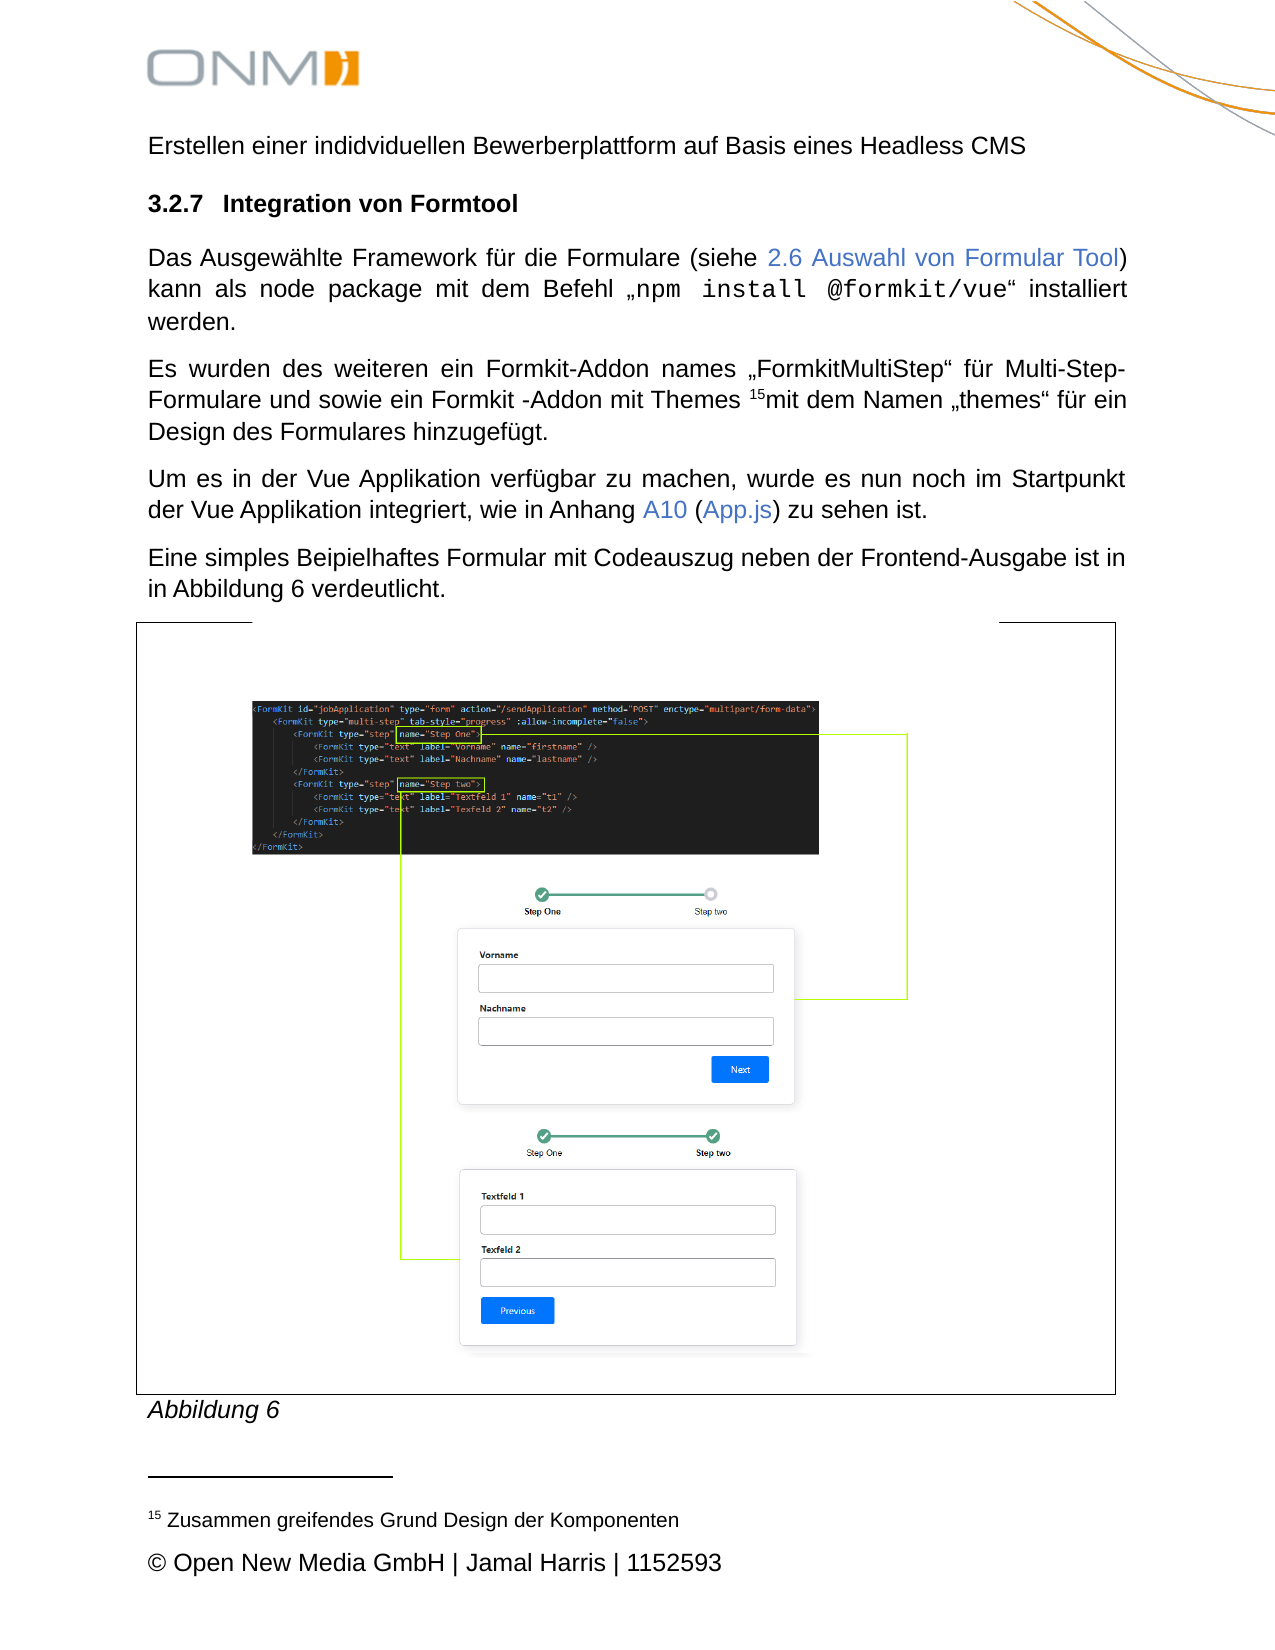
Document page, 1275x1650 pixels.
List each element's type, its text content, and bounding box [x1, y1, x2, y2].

subtitle Integration von Formtool [148, 189, 1127, 217]
picture [116, 0, 413, 104]
picture [252, 622, 1000, 1370]
text Es wurden des weiteren ein Formkit-Addon names „FormkitMultiStep“ für Multi-Step-Formulare und sowie ein Formkit -Addon mit Themes mit dem Namen „themes“ für ein Design des Formulares hinzugefügt. [148, 354, 1127, 445]
text Um es in der Vue Applikation verfügbar zu machen, wurde es nun noch im Startpunkt der Vue Applikation integriert, wie in Anhang A10 (App.js) zu sehen ist. [148, 464, 1127, 524]
text Eine simples Beipielhaftes Formular mit Codeauszug neben der Frontend-Ausgabe ist in in Abbildung 6 verdeutlicht. [148, 543, 1127, 603]
picture [1000, 1, 1275, 147]
table_header [137, 623, 1115, 1394]
text Das Ausgewählte Framework für die Formulare (siehe 2.6 Auswahl von Formular Tool) kann als node package mit dem Befehl „npm install @formkit/vue“ installiert werden. [148, 242, 1127, 336]
text Abbildung 6 [148, 1395, 1127, 1423]
